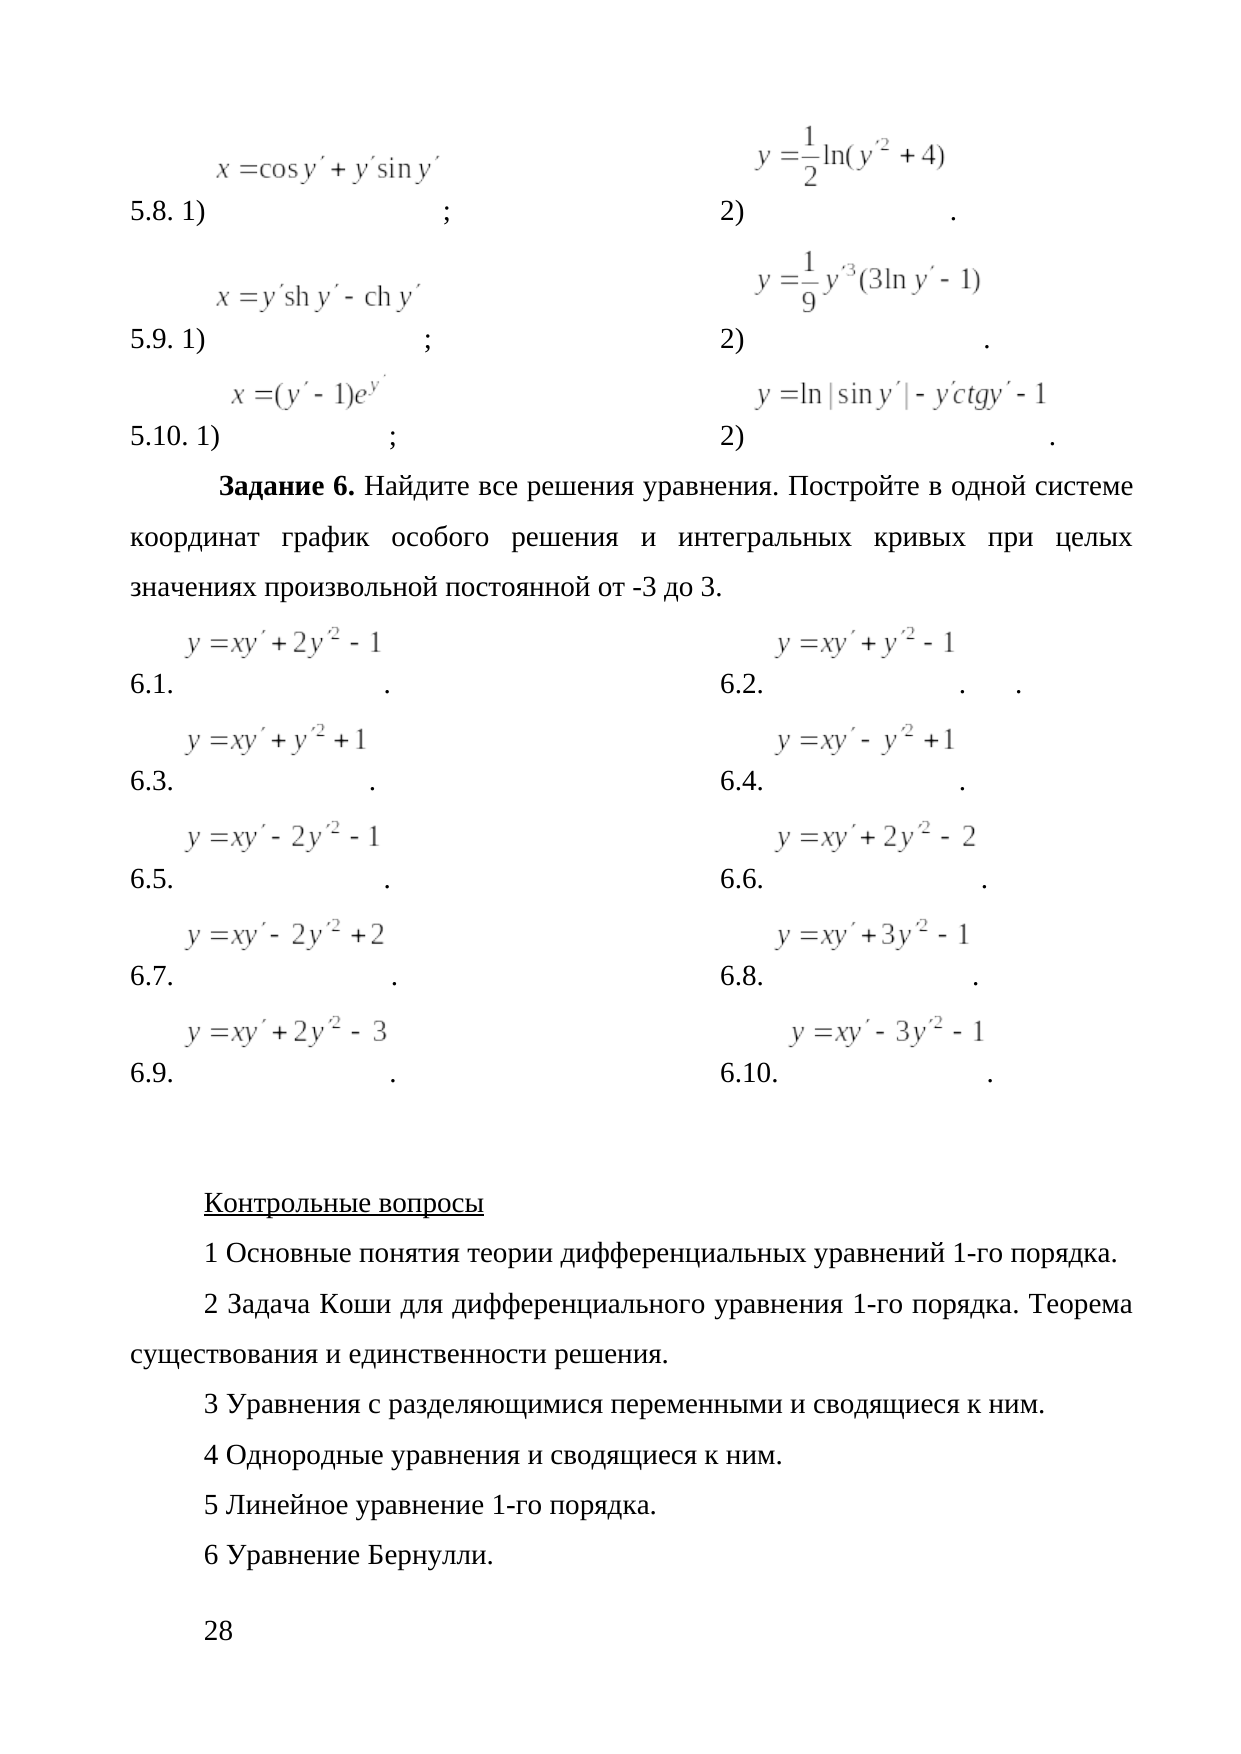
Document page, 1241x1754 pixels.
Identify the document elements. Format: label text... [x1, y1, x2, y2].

text 6.9. . 6.10. . [130, 1008, 1134, 1089]
text 5.10. 1) ; 2) . [130, 371, 1134, 452]
text 6.7. . 6.8. . [130, 911, 1134, 992]
text 3 Уравнения с разделяющимися переменными и сводящиеся к ним. [130, 1386, 1134, 1420]
text 4 Однородные уравнения и сводящиеся к ним. [130, 1437, 1134, 1470]
text 5.9. 1) ; 2) . [130, 243, 1134, 354]
text 5 Линейное уравнение 1-го порядка. [130, 1487, 1134, 1521]
text 6.5. . 6.6. . [130, 814, 1134, 894]
text Контрольные вопросы [130, 1185, 1134, 1219]
text 6 Уравнение Бернулли. [130, 1537, 1134, 1571]
text 5.8. 1) ; 2) . [130, 118, 1134, 226]
text 1 Основные понятия теории дифференциальных уравнений 1-го порядка. [130, 1236, 1134, 1269]
text Задание 6. Найдите все решения уравнения. Постройте в одной системе координат график особого решения и интегральных кривых при целых значениях произвольной постоянной от -3 до 3. [130, 468, 1134, 602]
text 2 Задача Коши для дифференциального уравнения 1-го порядка. Теорема существования и единственности решения. [130, 1286, 1134, 1370]
text 6.1. . 6.2. . . [130, 619, 1134, 700]
text 6.3. . 6.4. . [130, 717, 1134, 797]
